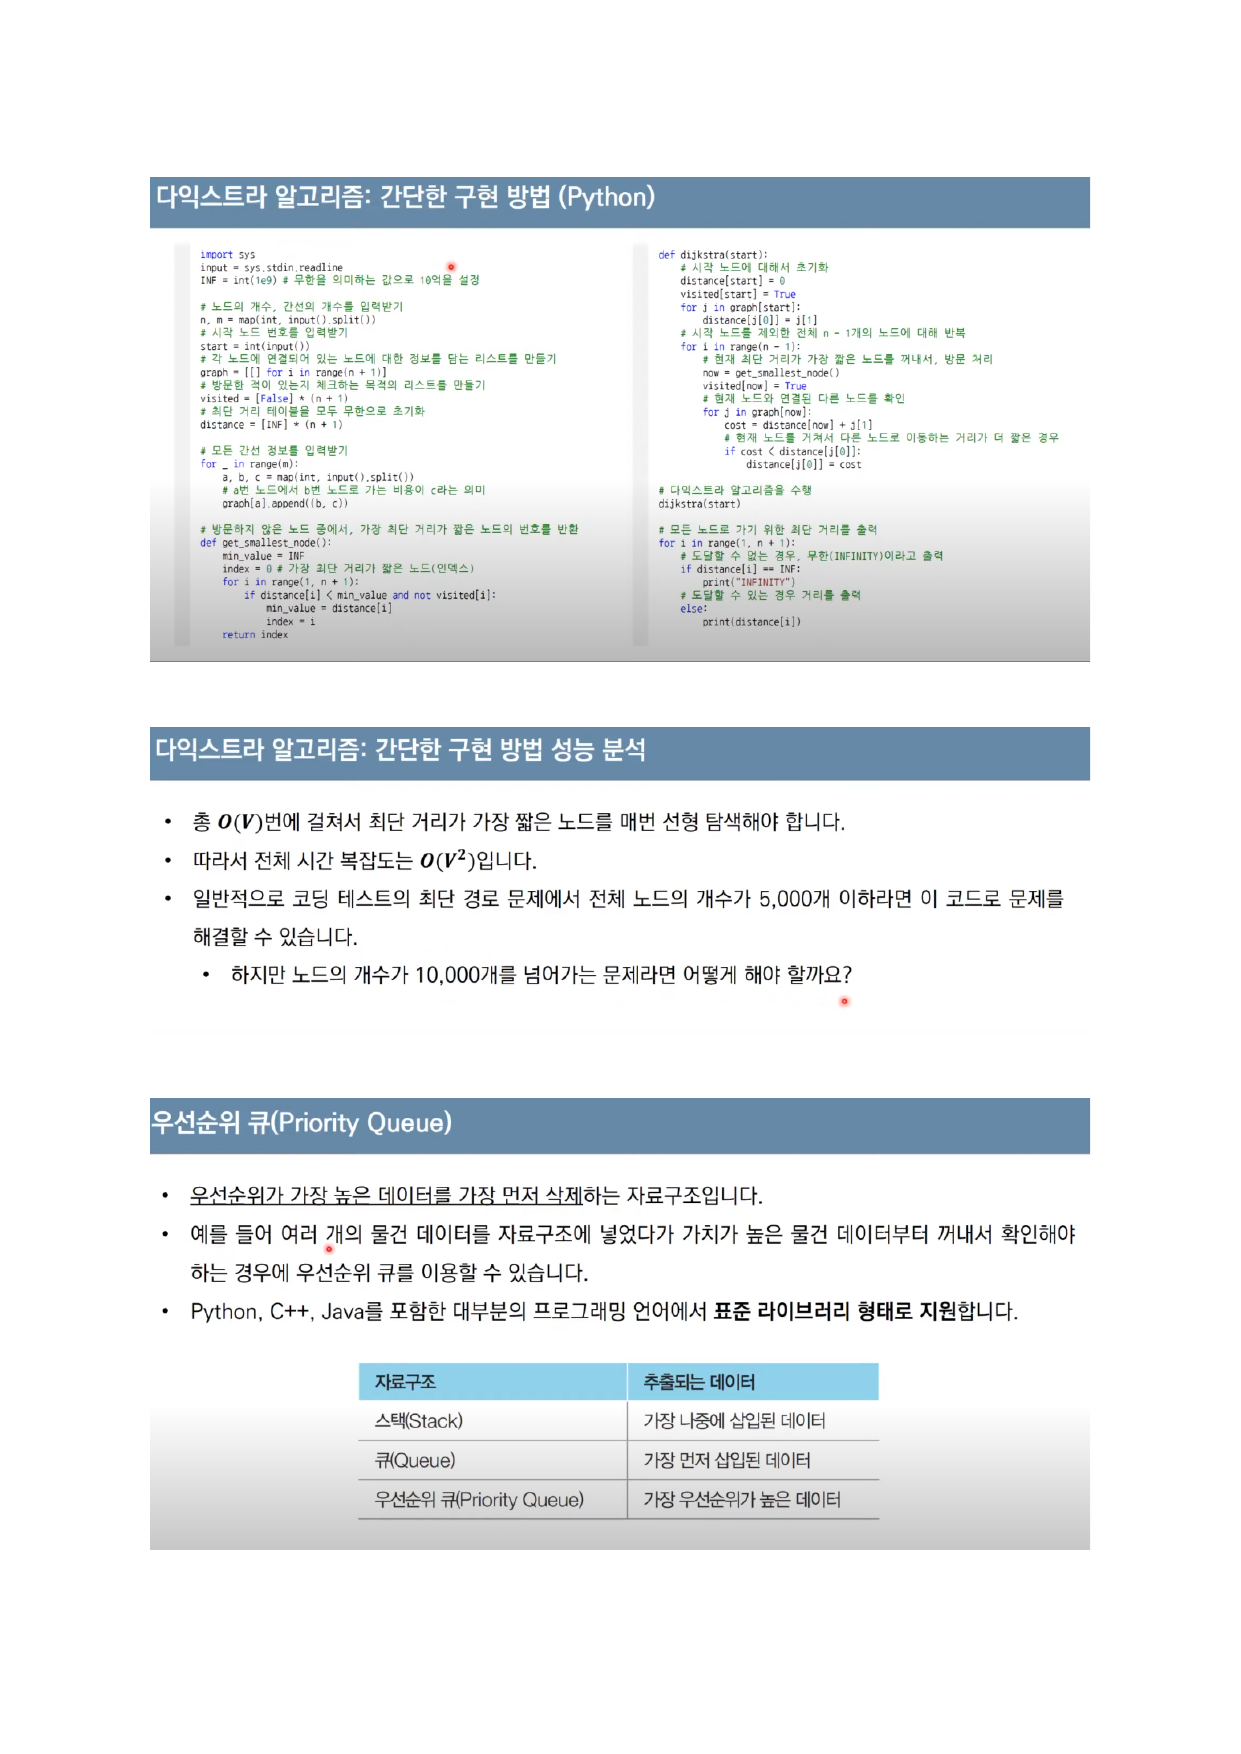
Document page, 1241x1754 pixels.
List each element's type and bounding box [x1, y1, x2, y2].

picture [150, 177, 1091, 662]
picture [150, 1098, 1091, 1550]
picture [150, 727, 1091, 1033]
